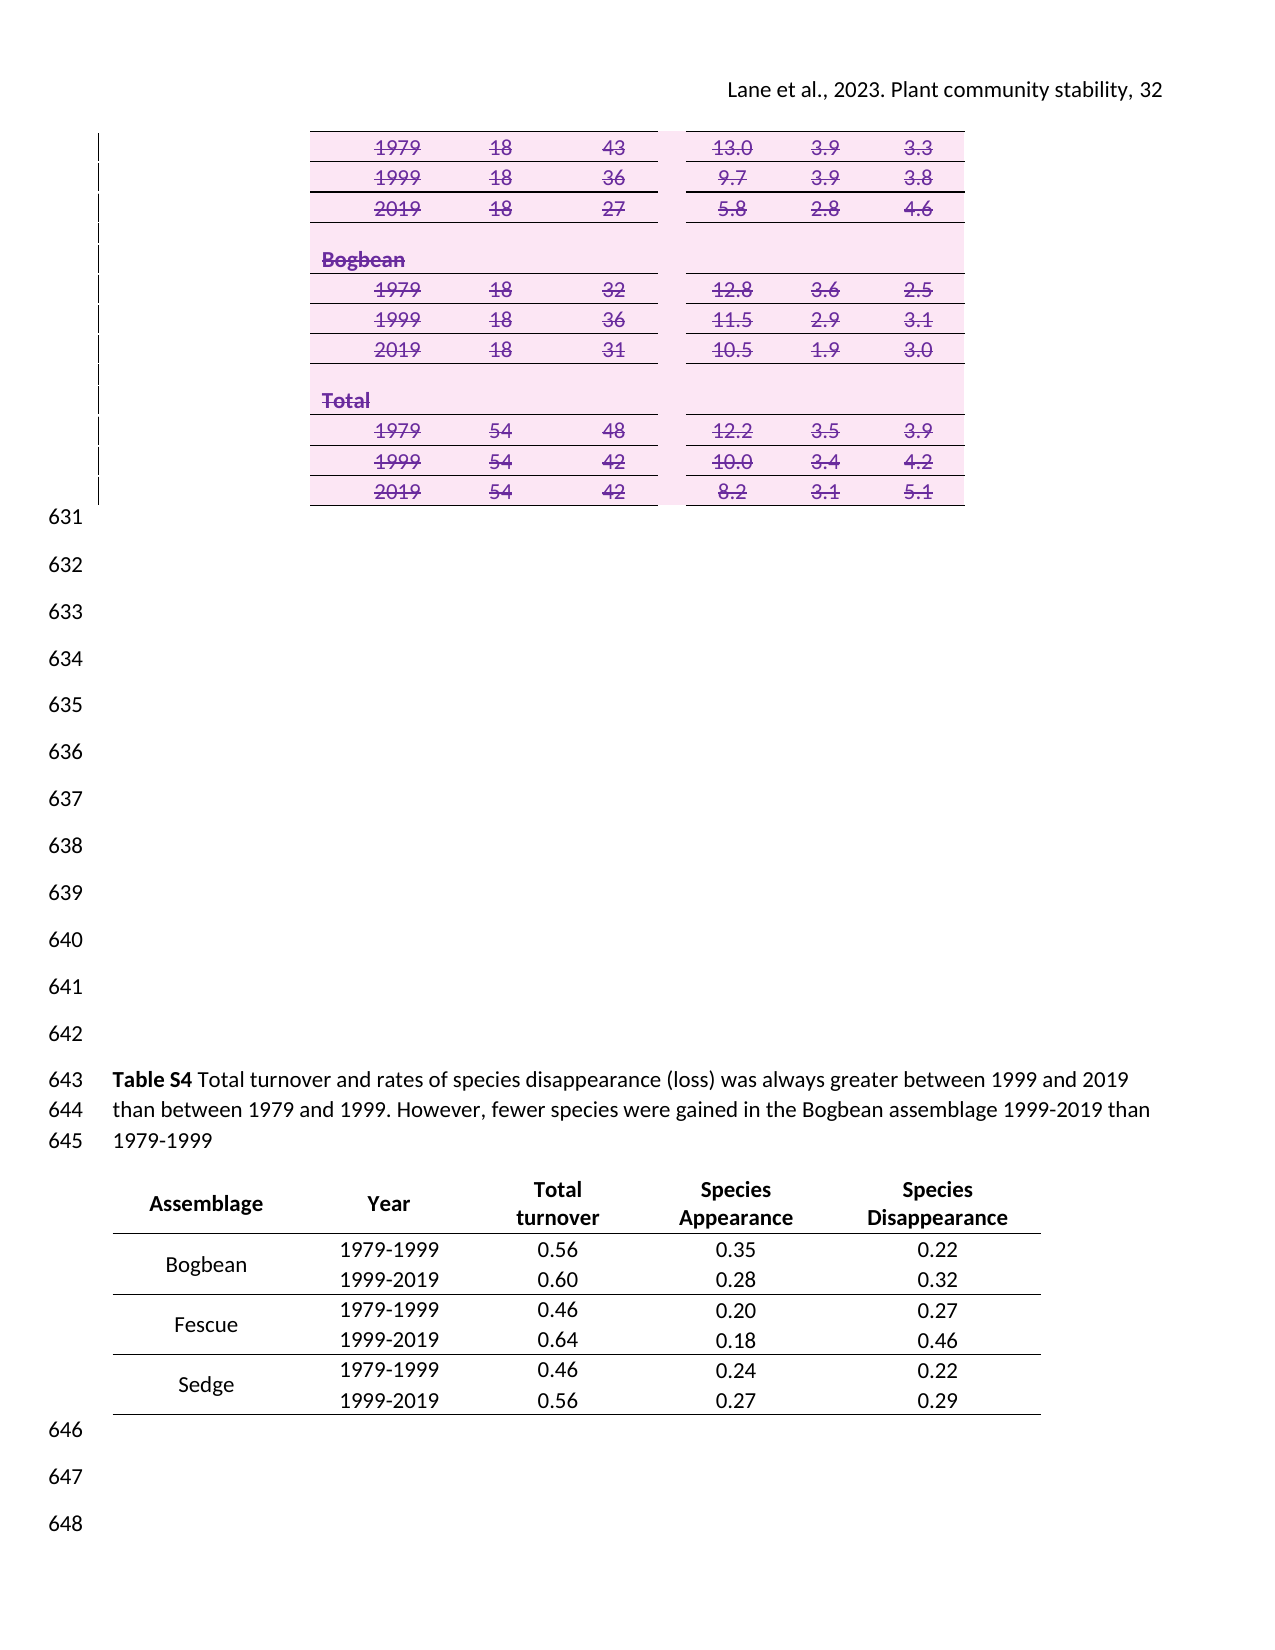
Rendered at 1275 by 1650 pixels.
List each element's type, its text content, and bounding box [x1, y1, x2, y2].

table_cell 0.22 [834, 1234, 1041, 1263]
table_cell 0.46 [478, 1295, 637, 1324]
table_cell 0.27 [638, 1384, 834, 1414]
table_header Species Disappearance [834, 1173, 1041, 1233]
table_cell Fescue [113, 1295, 300, 1354]
table_cell 0.60 [478, 1263, 637, 1293]
table_cell 0.22 [834, 1355, 1041, 1384]
table_cell Bogbean [113, 1234, 300, 1293]
table_cell 0.32 [834, 1263, 1041, 1293]
table_cell 0.24 [638, 1355, 834, 1384]
table_cell 0.29 [834, 1384, 1041, 1414]
text Table S4 Total turnover and rates of species disappearance (loss) was always greater between 1999 and 2019 than between 1979 and 1999. However, fewer species were gained in the Bogbean assemblage 1999-2019 than 1979-1999 [112, 1065, 1162, 1154]
table_cell 0.64 [478, 1324, 637, 1354]
table_cell 0.46 [478, 1355, 637, 1384]
table_cell 0.56 [478, 1384, 637, 1414]
table_cell 0.20 [638, 1295, 834, 1324]
table_cell 0.28 [638, 1263, 834, 1293]
table_header Assemblage [113, 1173, 300, 1233]
table_cell Sedge [113, 1355, 300, 1414]
table_cell 0.46 [834, 1324, 1041, 1354]
table_cell 0.56 [478, 1234, 637, 1263]
table_header Total turnover [478, 1173, 637, 1233]
table_header Species Appearance [638, 1173, 834, 1233]
table_cell 1979-1999 [300, 1295, 478, 1324]
table_cell 1999-2019 [300, 1263, 478, 1293]
table_cell 1979-1999 [300, 1234, 478, 1263]
table_cell 0.18 [638, 1324, 834, 1354]
table_cell 1979-1999 [300, 1355, 478, 1384]
table_cell 1999-2019 [300, 1384, 478, 1414]
table_cell 0.27 [834, 1295, 1041, 1324]
table_cell 0.35 [638, 1234, 834, 1263]
table_cell 1999-2019 [300, 1324, 478, 1354]
table_header Year [300, 1173, 478, 1233]
